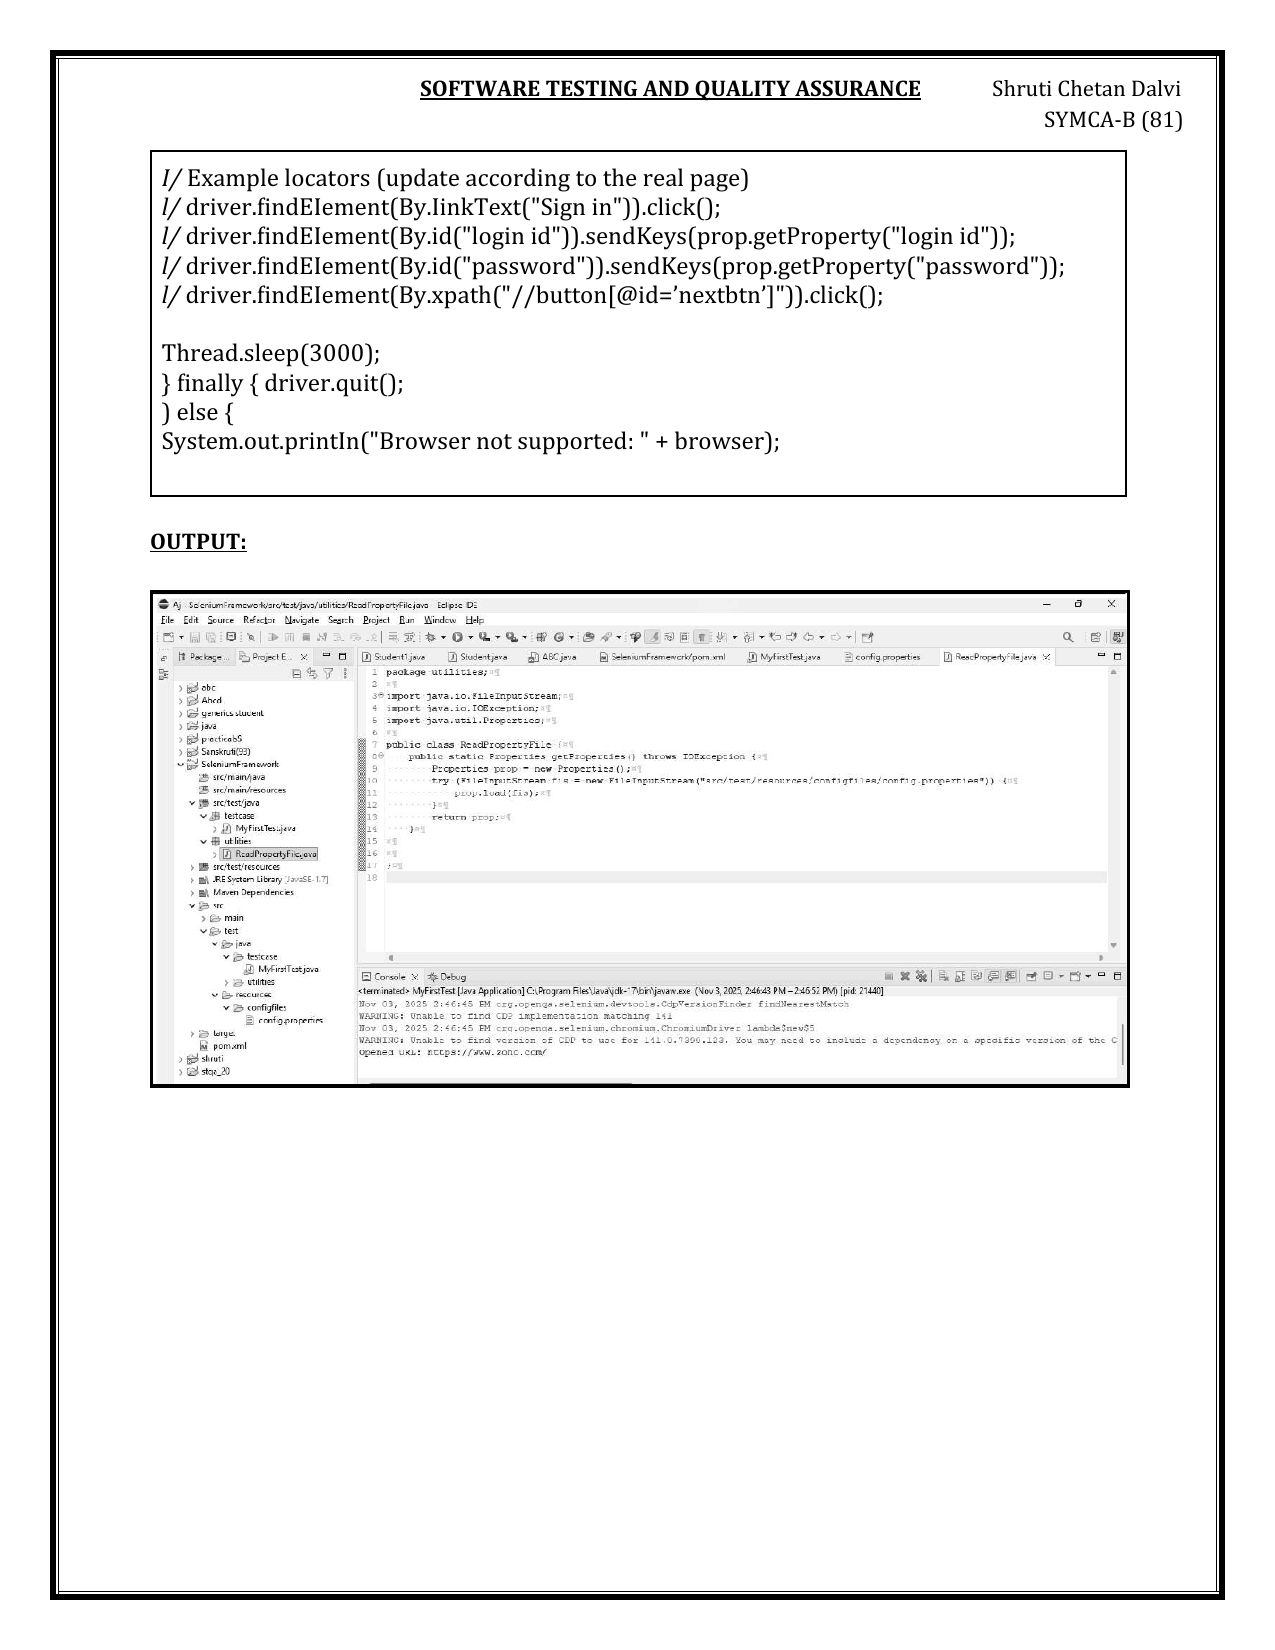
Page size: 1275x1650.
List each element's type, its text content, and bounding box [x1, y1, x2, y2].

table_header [152, 152, 1125, 495]
text OUTPUT: [150, 528, 1125, 555]
picture [153, 593, 1127, 1084]
